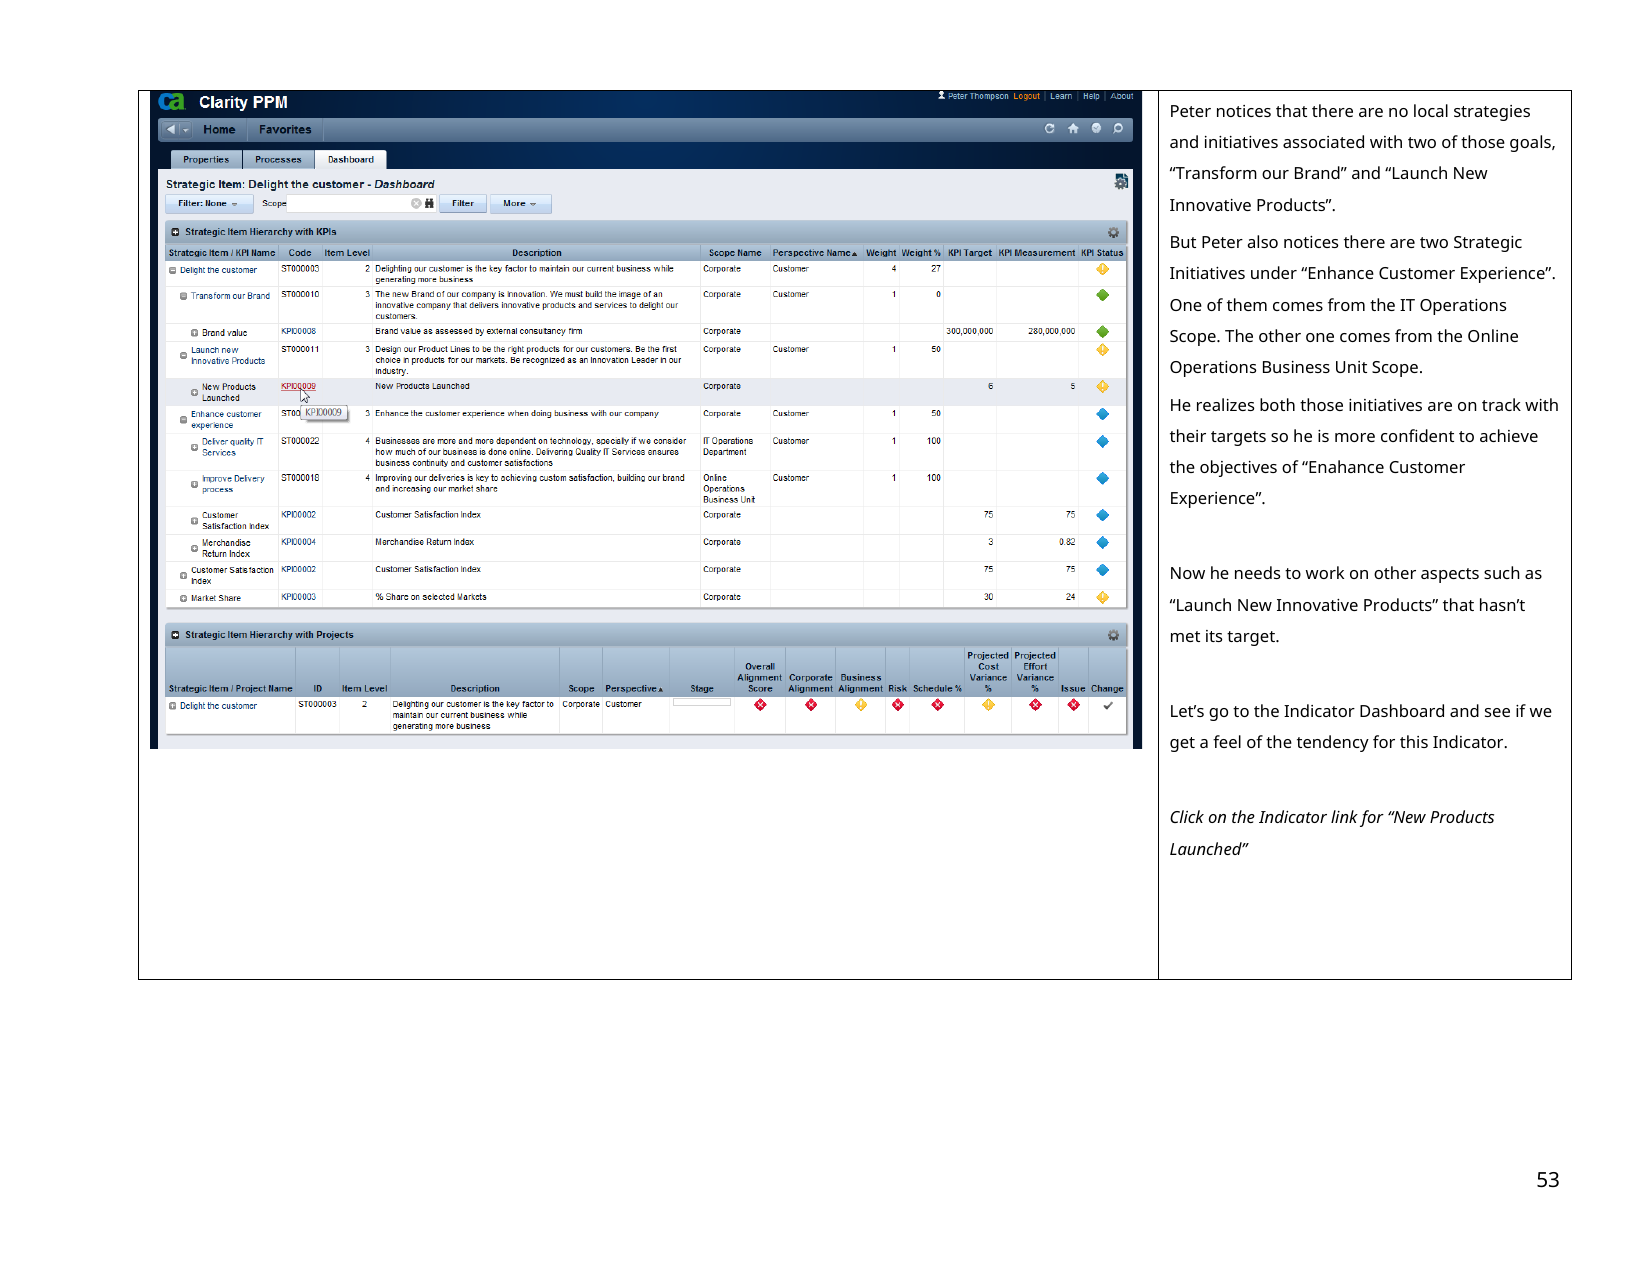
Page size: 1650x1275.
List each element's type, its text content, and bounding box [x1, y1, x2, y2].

table_cell [139, 91, 1158, 978]
table_cell Peter notices that there are no local strategies and initiatives associated with two of those goals, “Transform our Brand” and “Launch New Innovative Products”. But Peter also notices there are two Strategic Initiatives under “Enhance Customer Experience”. One of them comes from the IT Operations Scope. The other one comes from the Online Operations Business Unit Scope. He realizes both those initiatives are on track with their targets so he is more confident to achieve the objectives of “Enahance Customer Experience”. Now he needs to work on other aspects such as “Launch New Innovative Products” that hasn’t met its target. Let’s go to the Indicator Dashboard and see if we get a feel of the tendency for this Indicator. Click on the Indicator link for “New Products Launched” [1159, 91, 1571, 978]
picture [150, 91, 1143, 749]
